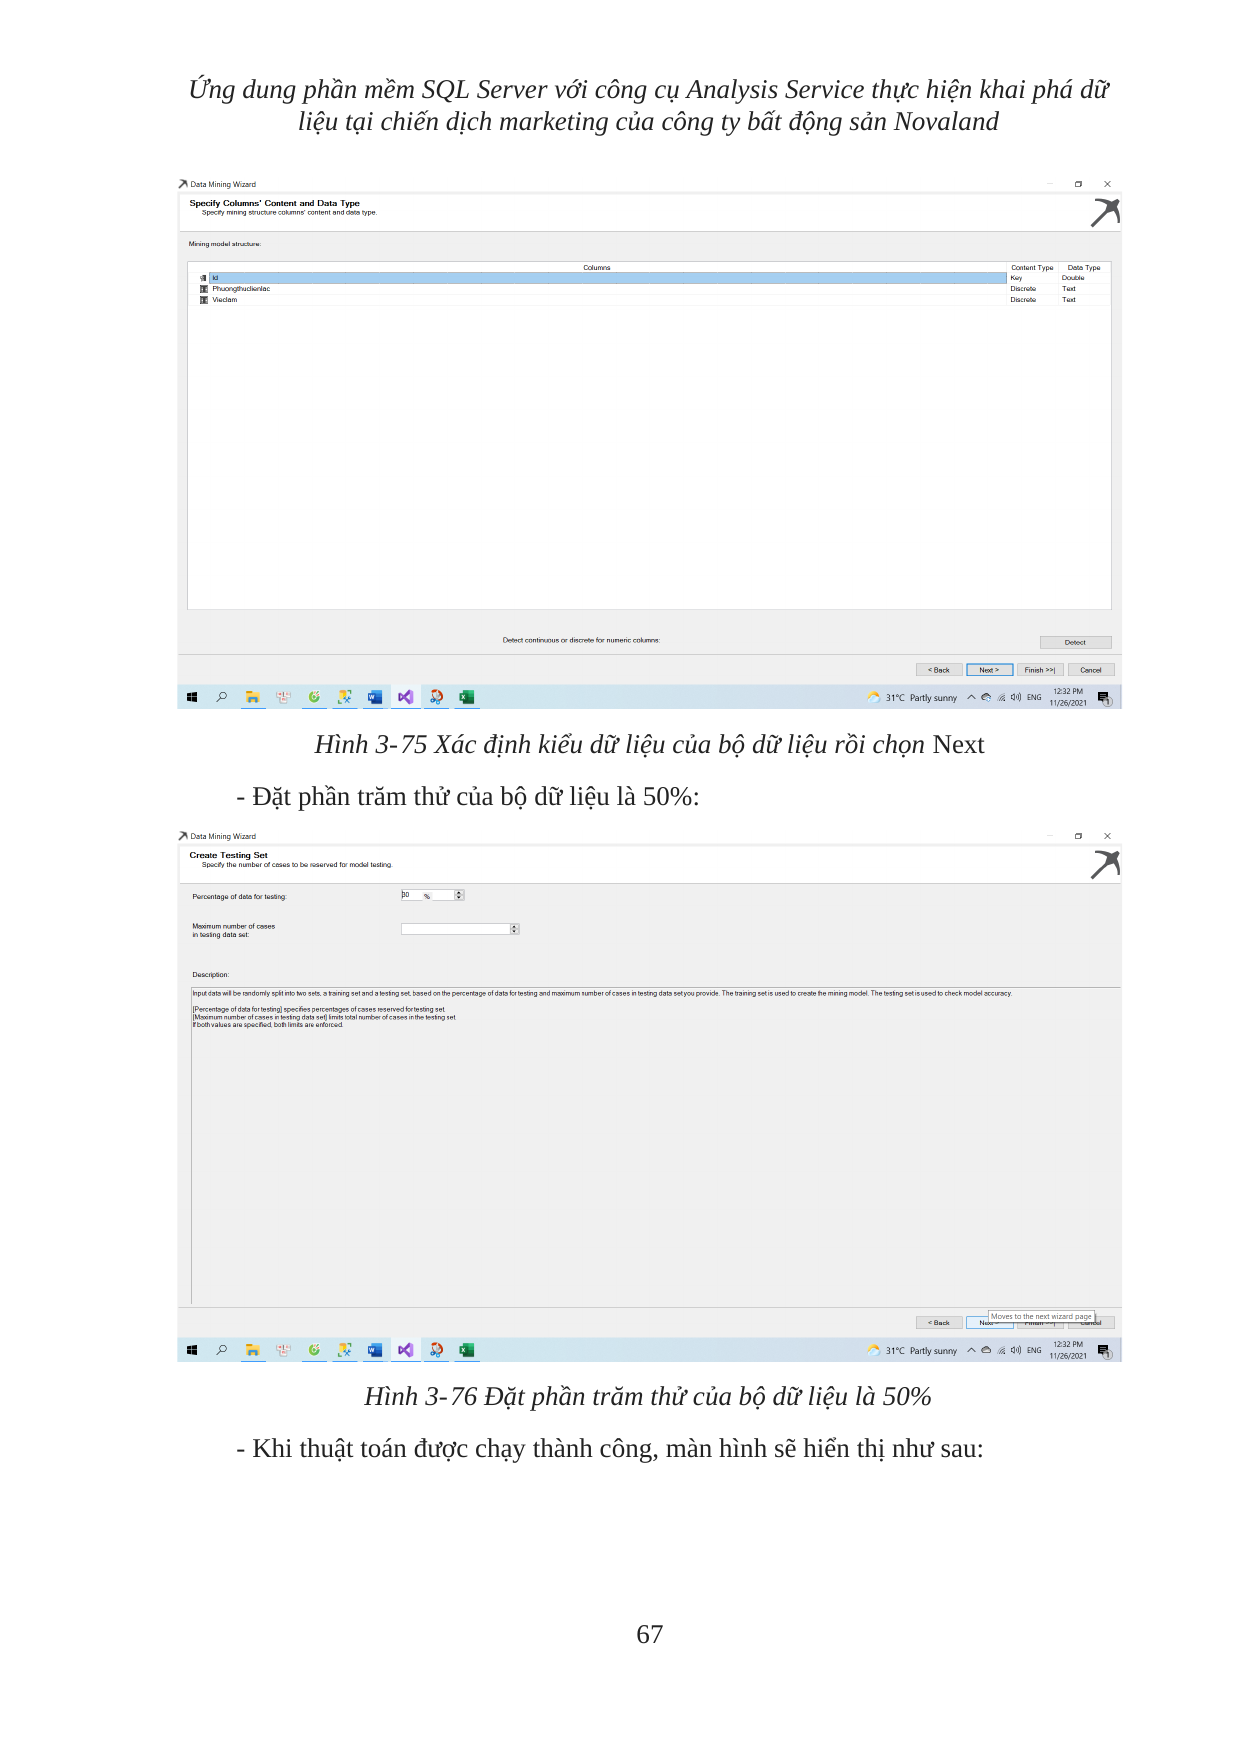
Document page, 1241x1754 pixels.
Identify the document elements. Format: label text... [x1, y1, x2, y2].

picture [177, 830, 1123, 1362]
text - Đặt phần trăm thử của bộ dữ liệu là 50%: [177, 780, 1122, 811]
text - Khi thuật toán được chạy thành công, màn hình sẽ hiển thị như sau: [177, 1432, 1122, 1463]
picture [177, 177, 1123, 709]
